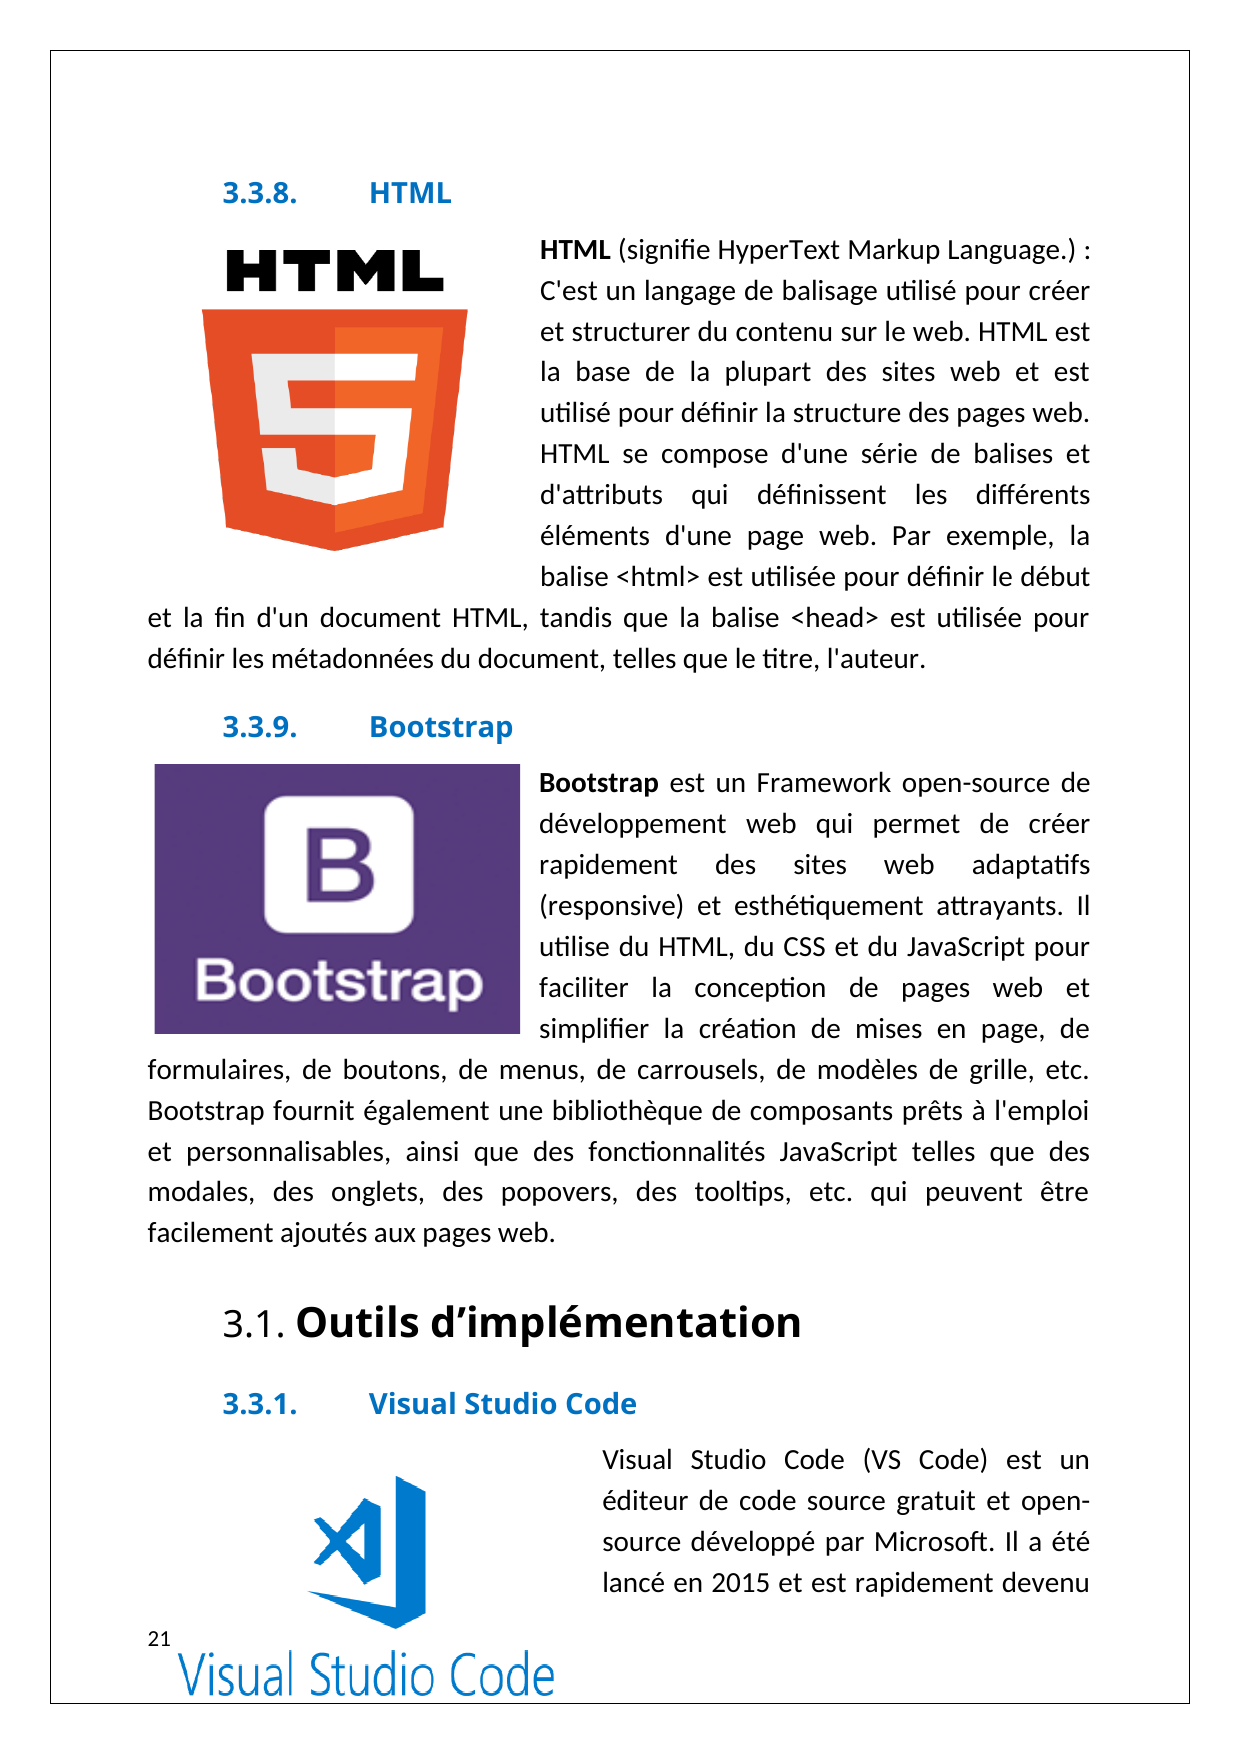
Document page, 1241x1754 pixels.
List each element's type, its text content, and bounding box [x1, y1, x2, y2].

text Bootstrap est un Framework open-source de développement web qui permet de créer rapidement des sites web adaptatifs (responsive) et esthétiquement attrayants. Il utilise du HTML, du CSS et du JavaScript pour faciliter la conception de pages web et simplifier la création de mises en page, de formulaires, de boutons, de menus, de carrousels, de modèles de grille, etc. Bootstrap fournit également une bibliothèque de composants prêts à l'emploi et personnalisables, ainsi que des fonctionnalités JavaScript telles que des modales, des onglets, des popovers, des tooltips, etc. qui peuvent être facilement ajoutés aux pages web. [147, 764, 1091, 1250]
list Outils d’implémentation [222, 1293, 1093, 1350]
picture [154, 764, 521, 1034]
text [147, 1441, 1091, 1600]
list Bootstrap [222, 706, 1093, 746]
list Visual Studio Code [222, 1383, 1093, 1423]
picture [147, 250, 522, 551]
picture [147, 1446, 584, 1727]
list HTML [222, 173, 1093, 212]
